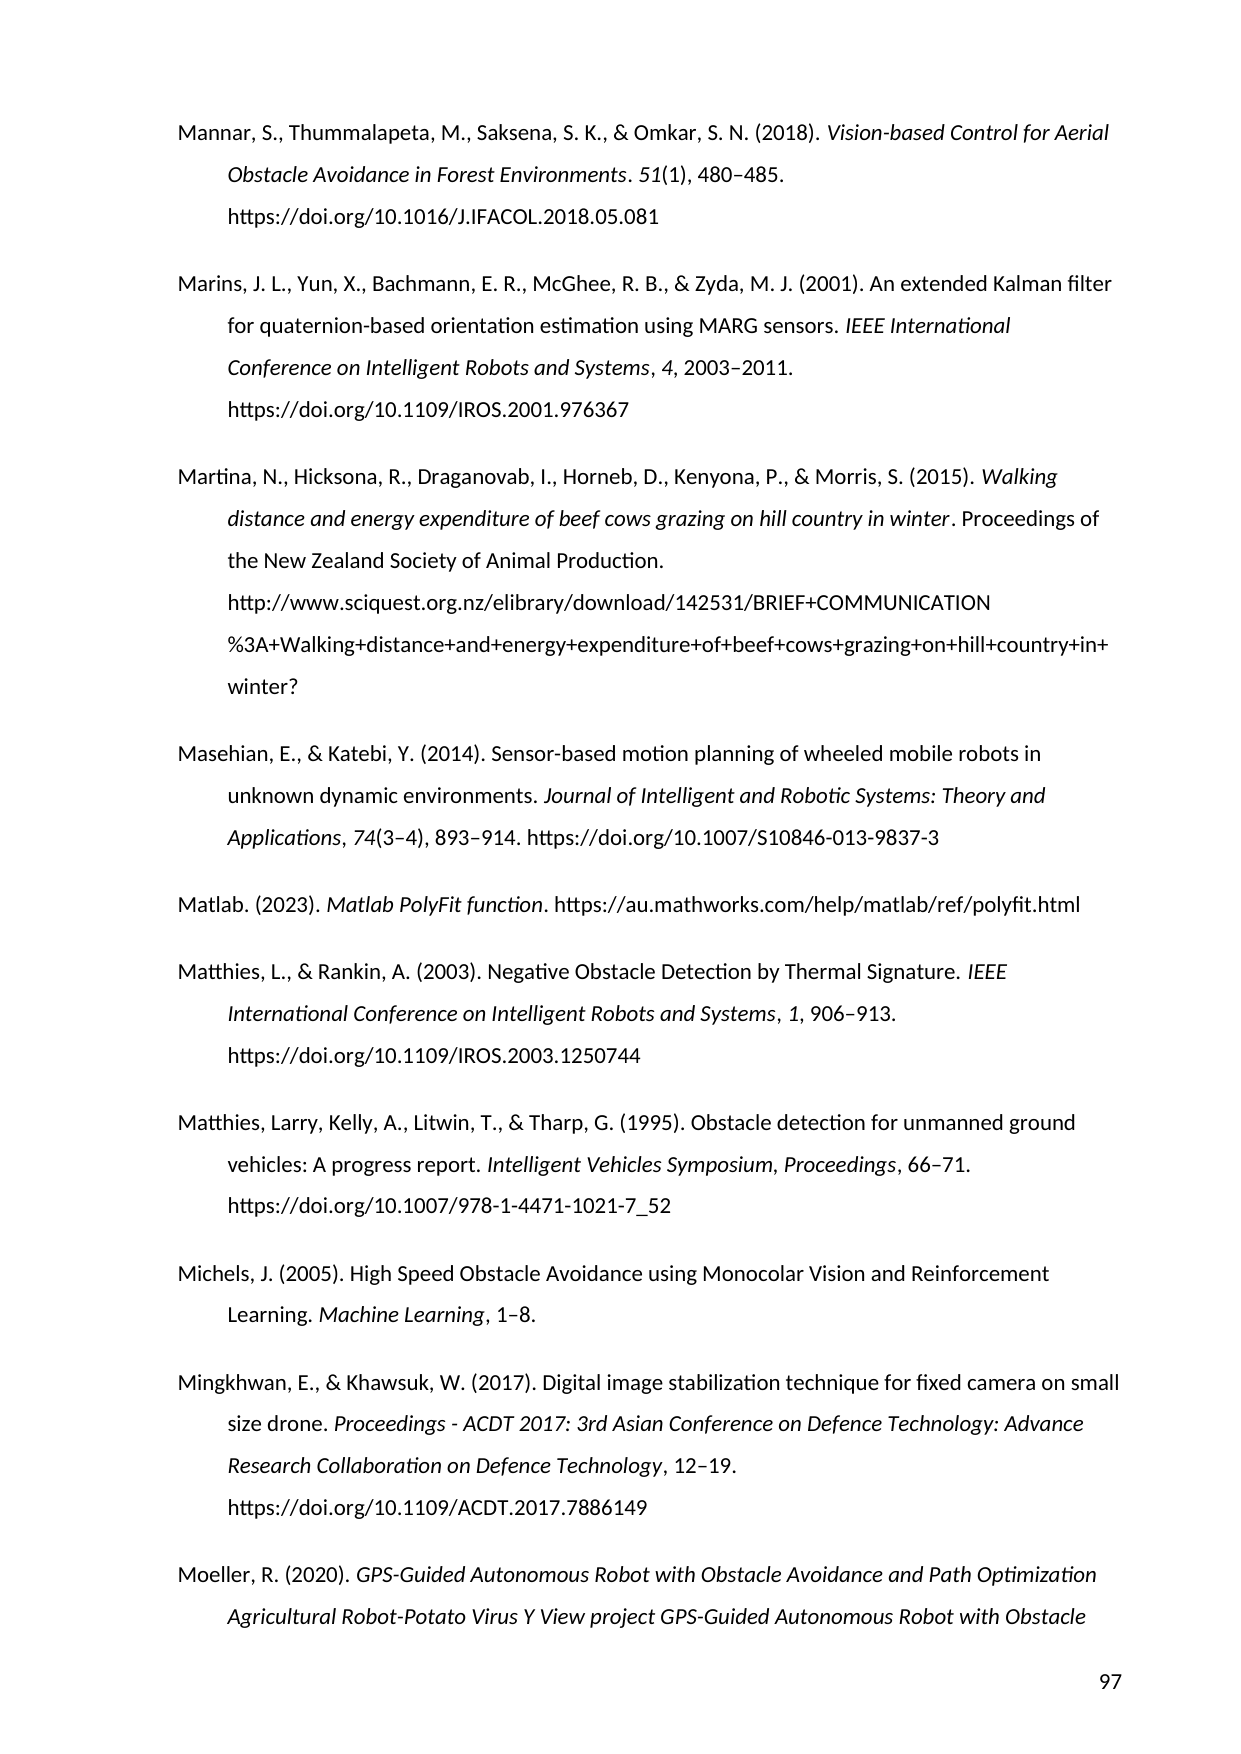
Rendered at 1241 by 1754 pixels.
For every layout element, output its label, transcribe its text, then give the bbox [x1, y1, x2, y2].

text Matthies, Larry, Kelly, A., Litwin, T., & Tharp, G. (1995). Obstacle detection for unmanned ground vehicles: A progress report. Intelligent Vehicles Symposium, Proceedings, 66–71. https://doi.org/10.1007/978-1-4471-1021-7_52 [177, 1108, 1122, 1220]
text Matlab. (2023). Matlab PolyFit function. https://au.mathworks.com/help/matlab/ref/polyfit.html [177, 890, 1122, 918]
text Masehian, E., & Katebi, Y. (2014). Sensor-based motion planning of wheeled mobile robots in unknown dynamic environments. Journal of Intelligent and Robotic Systems: Theory and Applications, 74(3–4), 893–914. https://doi.org/10.1007/S10846-013-9837-3 [177, 739, 1122, 851]
text Mingkhwan, E., & Khawsuk, W. (2017). Digital image stabilization technique for fixed camera on small size drone. Proceedings - ACDT 2017: 3rd Asian Conference on Defence Technology: Advance Research Collaboration on Defence Technology, 12–19. https://doi.org/10.1109/ACDT.2017.7886149 [177, 1368, 1122, 1522]
text Michels, J. (2005). High Speed Obstacle Avoidance using Monocolar Vision and Reinforcement Learning. Machine Learning, 1–8. [177, 1259, 1122, 1329]
text Marins, J. L., Yun, X., Bachmann, E. R., McGhee, R. B., & Zyda, M. J. (2001). An extended Kalman filter for quaternion-based orientation estimation using MARG sensors. IEEE International Conference on Intelligent Robots and Systems, 4, 2003–2011. https://doi.org/10.1109/IROS.2001.976367 [177, 269, 1122, 423]
text Martina, N., Hicksona, R., Draganovab, I., Horneb, D., Kenyona, P., & Morris, S. (2015). Walking distance and energy expenditure of beef cows grazing on hill country in winter. Proceedings of the New Zealand Society of Animal Production. http://www.sciquest.org.nz/elibrary/download/142531/BRIEF+COMMUNICATION%3A+Walking+distance+and+energy+expenditure+of+beef+cows+grazing+on+hill+country+in+winter? [177, 462, 1122, 700]
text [177, 1561, 1122, 1631]
text Mannar, S., Thummalapeta, M., Saksena, S. K., & Omkar, S. N. (2018). Vision-based Control for Aerial Obstacle Avoidance in Forest Environments. 51(1), 480–485. https://doi.org/10.1016/J.IFACOL.2018.05.081 [177, 118, 1122, 230]
text Matthies, L., & Rankin, A. (2003). Negative Obstacle Detection by Thermal Signature. IEEE International Conference on Intelligent Robots and Systems, 1, 906–913. https://doi.org/10.1109/IROS.2003.1250744 [177, 957, 1122, 1069]
